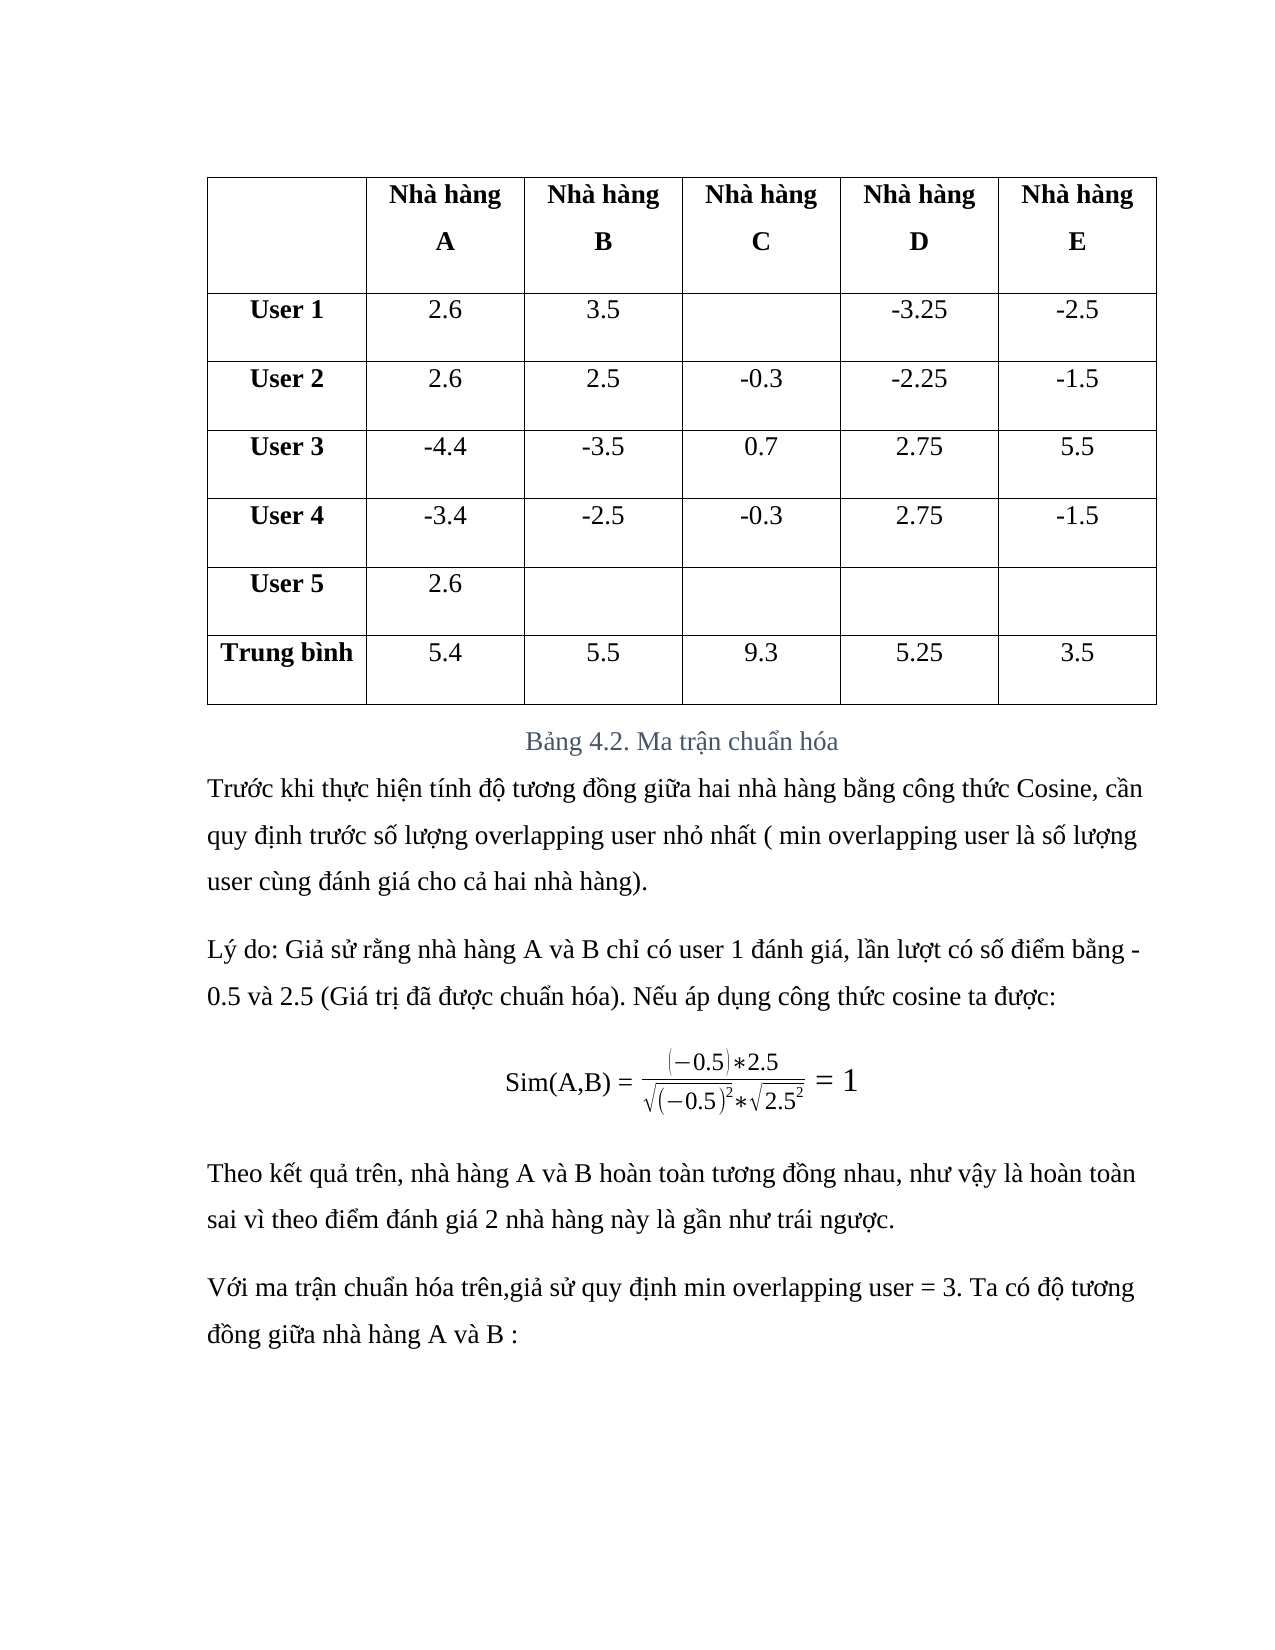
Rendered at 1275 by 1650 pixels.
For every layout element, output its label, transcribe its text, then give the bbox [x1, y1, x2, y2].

table_cell User 3 [208, 431, 366, 498]
text Lý do: Giả sử rằng nhà hàng A và B chỉ có user 1 đánh giá, lần lượt có số điểm bằng -0.5 và 2.5 (Giá trị đã được chuẩn hóa). Nếu áp dụng công thức cosine ta được: [207, 933, 1157, 1011]
table_cell User 1 [208, 294, 366, 361]
text Trước khi thực hiện tính độ tương đồng giữa hai nhà hàng bằng công thức Cosine, cần quy định trước số lượng overlapping user nhỏ nhất ( min overlapping user là số lượng user cùng đánh giá cho cả hai nhà hàng). [207, 772, 1157, 897]
text Bảng 4.2. Ma trận chuẩn hóa [207, 726, 1157, 757]
table_cell 3.5 [999, 636, 1156, 704]
table_cell 5.5 [999, 431, 1156, 498]
table_cell [525, 568, 682, 635]
table_cell -0.3 [683, 499, 840, 567]
table_cell User 4 [208, 499, 366, 567]
text Theo kết quả trên, nhà hàng A và B hoàn toàn tương đồng nhau, như vậy là hoàn toàn sai vì theo điểm đánh giá 2 nhà hàng này là gần như trái ngược. [207, 1157, 1157, 1235]
table_cell 2.5 [525, 362, 682, 429]
table_cell -4.4 [367, 431, 524, 498]
table_cell User 5 [208, 568, 366, 635]
table_header [208, 178, 366, 292]
table_cell 3.5 [525, 294, 682, 361]
table_cell -2.25 [841, 362, 998, 429]
table_cell User 2 [208, 362, 366, 429]
table_cell 2.6 [367, 568, 524, 635]
table_cell 9.3 [683, 636, 840, 704]
table_cell 5.4 [367, 636, 524, 704]
text Sim(A,B) = = 1 [207, 1047, 1157, 1117]
table_cell 5.5 [525, 636, 682, 704]
table_cell 2.6 [367, 294, 524, 361]
table_cell 5.25 [841, 636, 998, 704]
table_cell 0.7 [683, 431, 840, 498]
table_cell -3.4 [367, 499, 524, 567]
table_cell 2.75 [841, 431, 998, 498]
table_cell -3.25 [841, 294, 998, 361]
table_cell 2.6 [367, 362, 524, 429]
table_header Nhà hàng A [367, 178, 524, 292]
table_cell -2.5 [999, 294, 1156, 361]
table_cell -2.5 [525, 499, 682, 567]
table_cell -1.5 [999, 362, 1156, 429]
table_cell [999, 568, 1156, 635]
text Với ma trận chuẩn hóa trên,giả sử quy định min overlapping user = 3. Ta có độ tương đồng giữa nhà hàng A và B : [207, 1271, 1157, 1349]
table_cell [683, 294, 840, 361]
table_cell -1.5 [999, 499, 1156, 567]
table_header Nhà hàng E [999, 178, 1156, 292]
table_cell [841, 568, 998, 635]
table_cell [683, 568, 840, 635]
table_header Nhà hàng B [525, 178, 682, 292]
table_header Nhà hàng C [683, 178, 840, 292]
table_cell Trung bình [208, 636, 366, 704]
table_header Nhà hàng D [841, 178, 998, 292]
table_cell -0.3 [683, 362, 840, 429]
table_cell -3.5 [525, 431, 682, 498]
table_cell 2.75 [841, 499, 998, 567]
